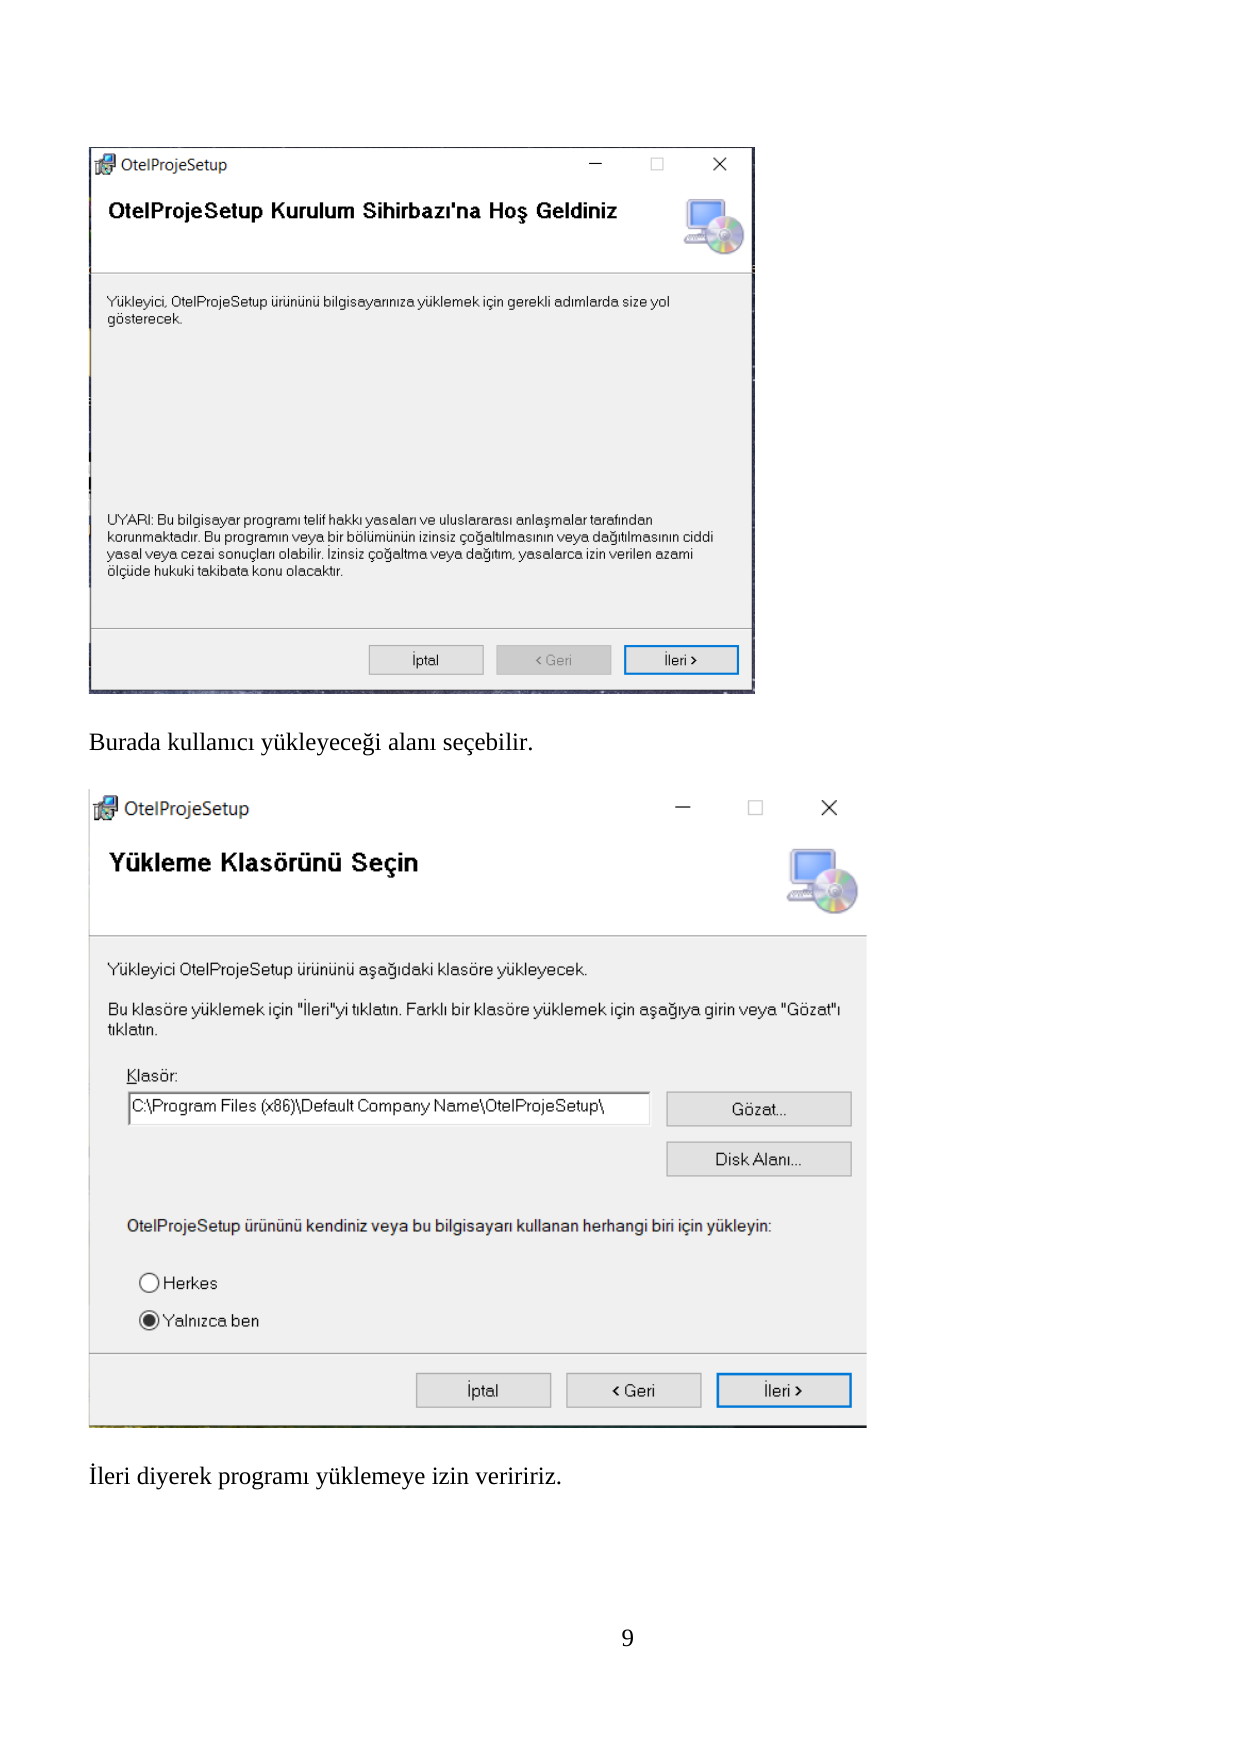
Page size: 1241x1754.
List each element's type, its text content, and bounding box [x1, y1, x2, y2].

text İleri diyerek programı yüklemeye izin veriririz. [89, 1461, 1167, 1490]
text Burada kullanıcı yükleyeceği alanı seçebilir. [89, 727, 1167, 756]
picture [88, 147, 755, 694]
picture [88, 789, 867, 1428]
